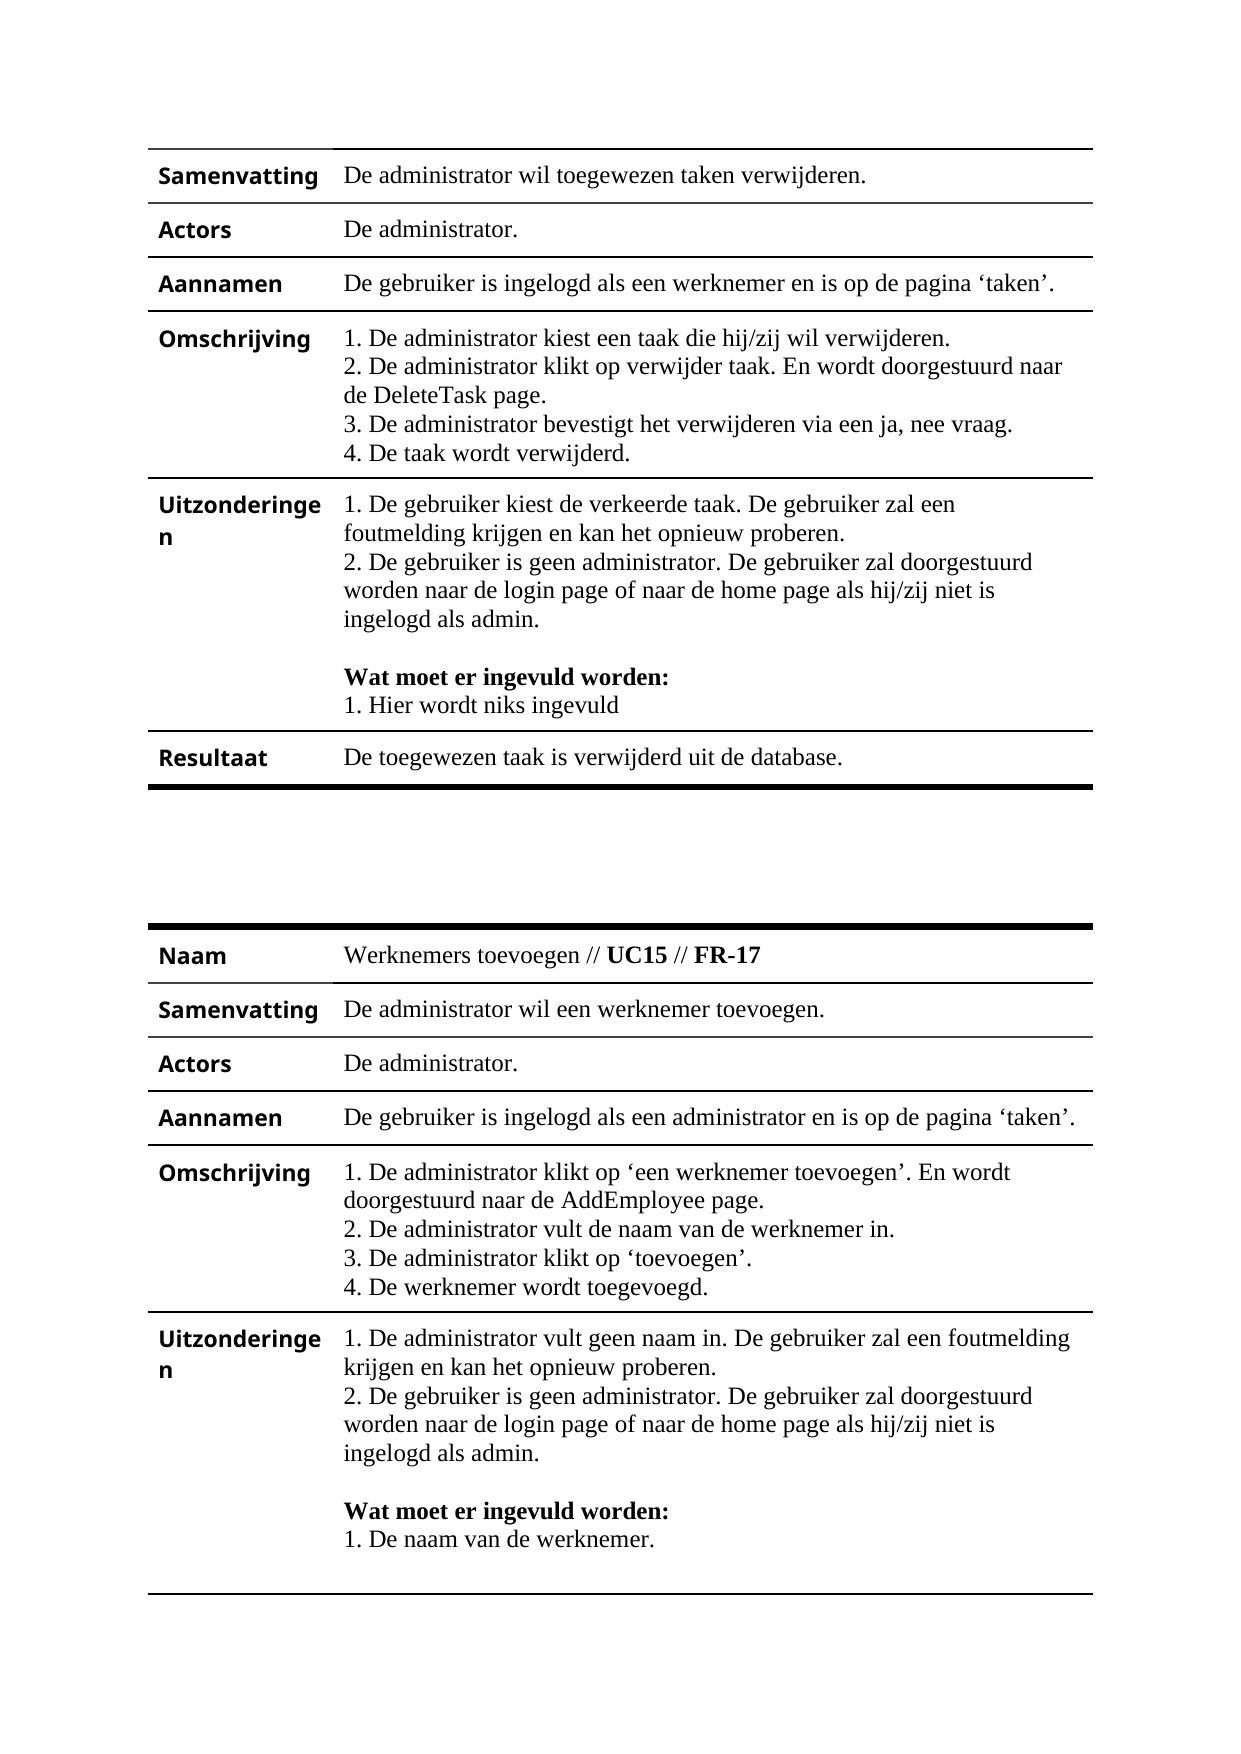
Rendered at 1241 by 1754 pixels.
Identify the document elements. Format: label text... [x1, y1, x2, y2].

table_cell De administrator wil een werknemer toevoegen. [333, 984, 1093, 1036]
table_cell 1. De administrator kiest een taak die hij/zij wil verwijderen. 2. De administrator klikt op verwijder taak. En wordt doorgestuurd naar de DeleteTask page. 3. De administrator bevestigt het verwijderen via een ja, nee vraag. 4. De taak wordt verwijderd. [333, 312, 1093, 477]
table_cell Actors [148, 1038, 333, 1090]
table_cell Resultaat [148, 732, 333, 784]
table_cell Omschrijving [148, 312, 333, 477]
table_cell Actors [148, 204, 333, 256]
table_cell Samenvatting [148, 150, 333, 202]
table_cell De toegewezen taak is verwijderd uit de database. [333, 732, 1093, 784]
table_cell Omschrijving [148, 1146, 333, 1311]
table_cell De administrator. [333, 204, 1093, 256]
table_cell De administrator wil toegewezen taken verwijderen. [333, 150, 1093, 202]
table_cell De administrator. [333, 1038, 1093, 1090]
table_cell De gebruiker is ingelogd als een administrator en is op de pagina ‘taken’. [333, 1092, 1093, 1144]
table_cell Uitzonderingen [148, 479, 333, 730]
table_cell 1. De administrator vult geen naam in. De gebruiker zal een foutmelding krijgen en kan het opnieuw proberen. 2. De gebruiker is geen administrator. De gebruiker zal doorgestuurd worden naar de login page of naar de home page als hij/zij niet is ingelogd als admin. Wat moet er ingevuld worden: 1. De naam van de werknemer. [333, 1313, 1093, 1592]
table_cell Samenvatting [148, 984, 333, 1036]
table_cell 1. De gebruiker kiest de verkeerde taak. De gebruiker zal een foutmelding krijgen en kan het opnieuw proberen. 2. De gebruiker is geen administrator. De gebruiker zal doorgestuurd worden naar de login page of naar de home page als hij/zij niet is ingelogd als admin. Wat moet er ingevuld worden: 1. Hier wordt niks ingevuld [333, 479, 1093, 730]
table_cell 1. De administrator klikt op ‘een werknemer toevoegen’. En wordt doorgestuurd naar de AddEmployee page. 2. De administrator vult de naam van de werknemer in. 3. De administrator klikt op ‘toevoegen’. 4. De werknemer wordt toegevoegd. [333, 1146, 1093, 1311]
table_cell Aannamen [148, 1092, 333, 1144]
table_cell De gebruiker is ingelogd als een werknemer en is op de pagina ‘taken’. [333, 258, 1093, 310]
table_header Werknemers toevoegen // UC15 // FR-17 [333, 930, 1093, 982]
table_header Naam [148, 930, 333, 982]
table_cell Aannamen [148, 258, 333, 310]
table_cell Uitzonderingen [148, 1313, 333, 1592]
